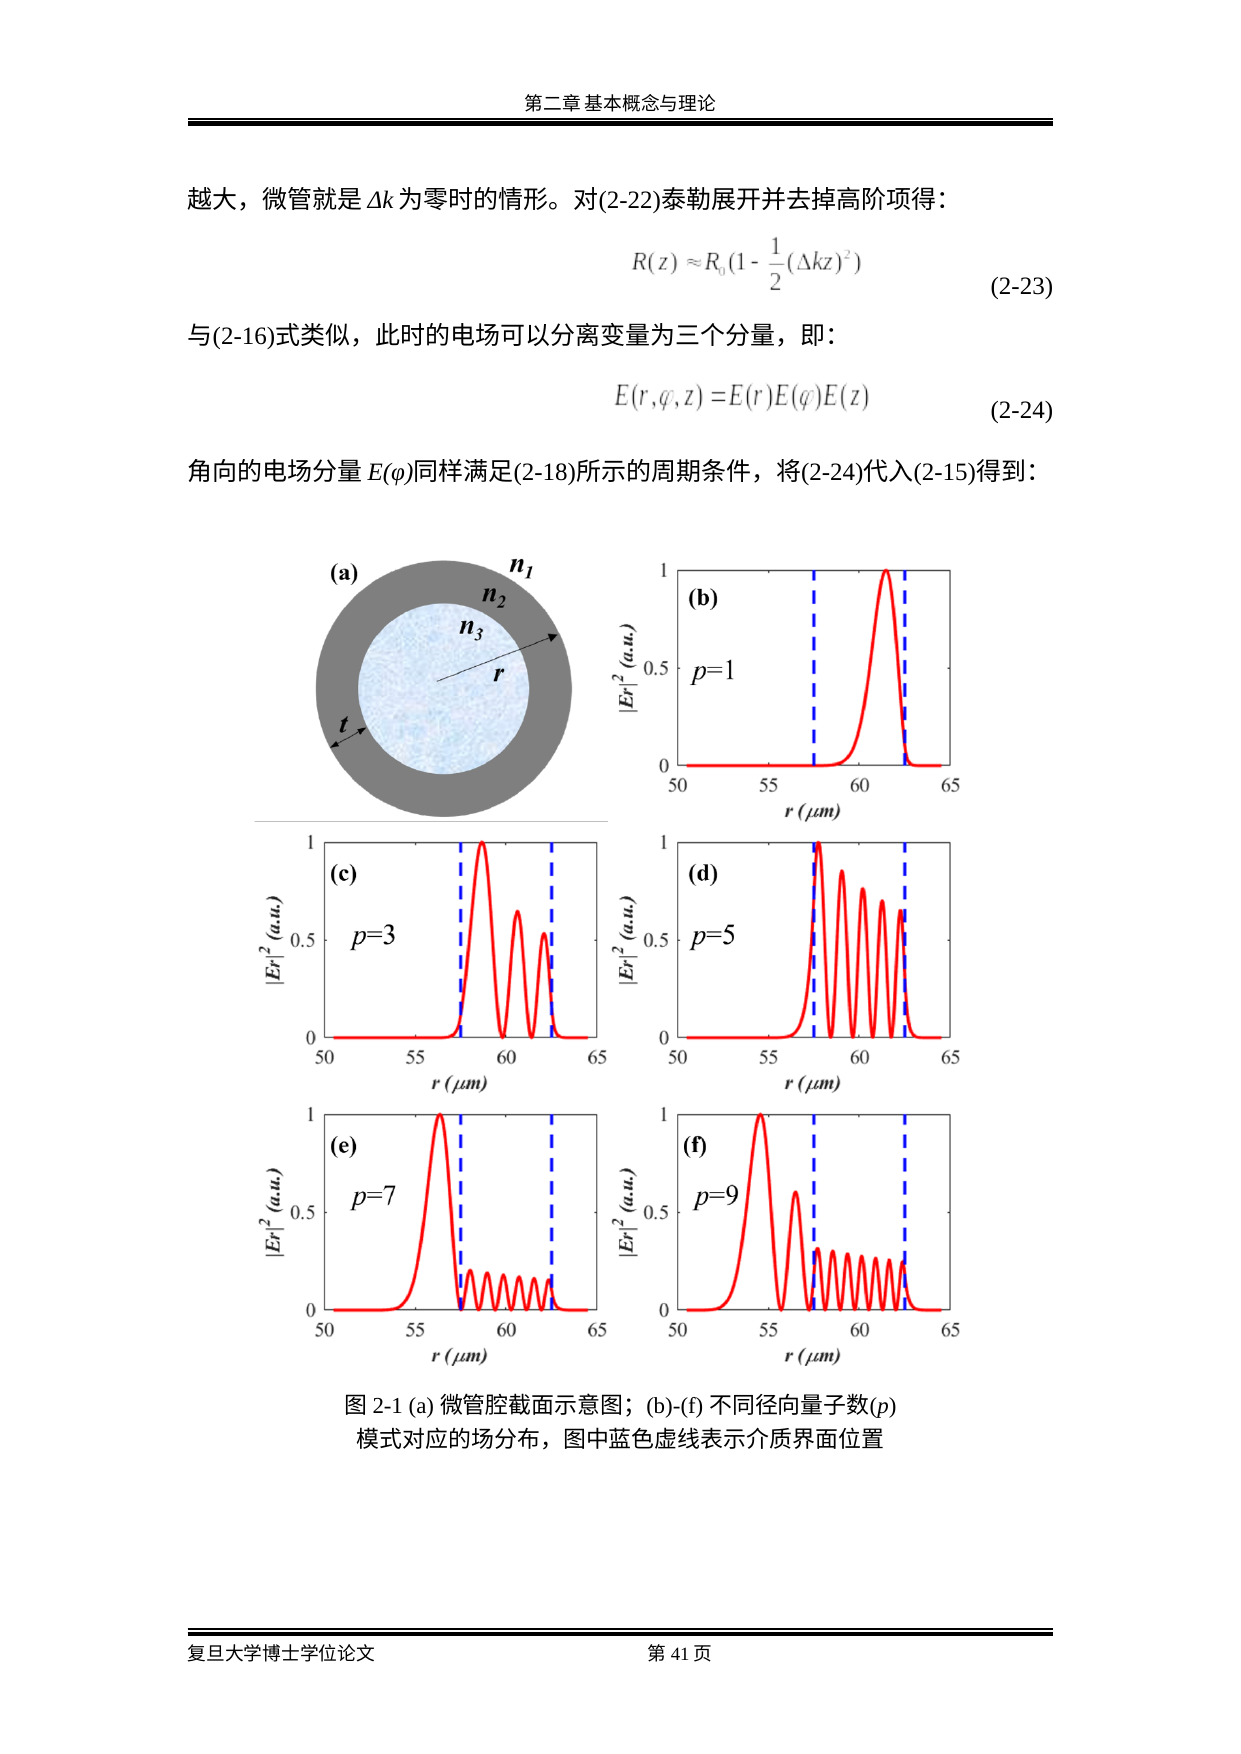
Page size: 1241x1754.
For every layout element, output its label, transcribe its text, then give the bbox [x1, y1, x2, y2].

text 与(2-16)式类似，此时的电场可以分离变量为三个分量，即： [187, 300, 1053, 368]
picture [254, 537, 986, 1366]
text 角向的电场分量E(φ)同样满足(2-18)所示的周期条件，将(2-24)代入(2-15)得到： [187, 436, 1053, 503]
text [187, 164, 1053, 232]
text 图 2-1 (a) 微管腔截面示意图；(b)-(f) 不同径向量子数(p) [187, 1386, 1053, 1420]
text 模式对应的场分布，图中蓝色虚线表示介质界面位置 [187, 1420, 1053, 1454]
text (2-23) [187, 232, 1053, 300]
text (2-24) [187, 368, 1053, 436]
